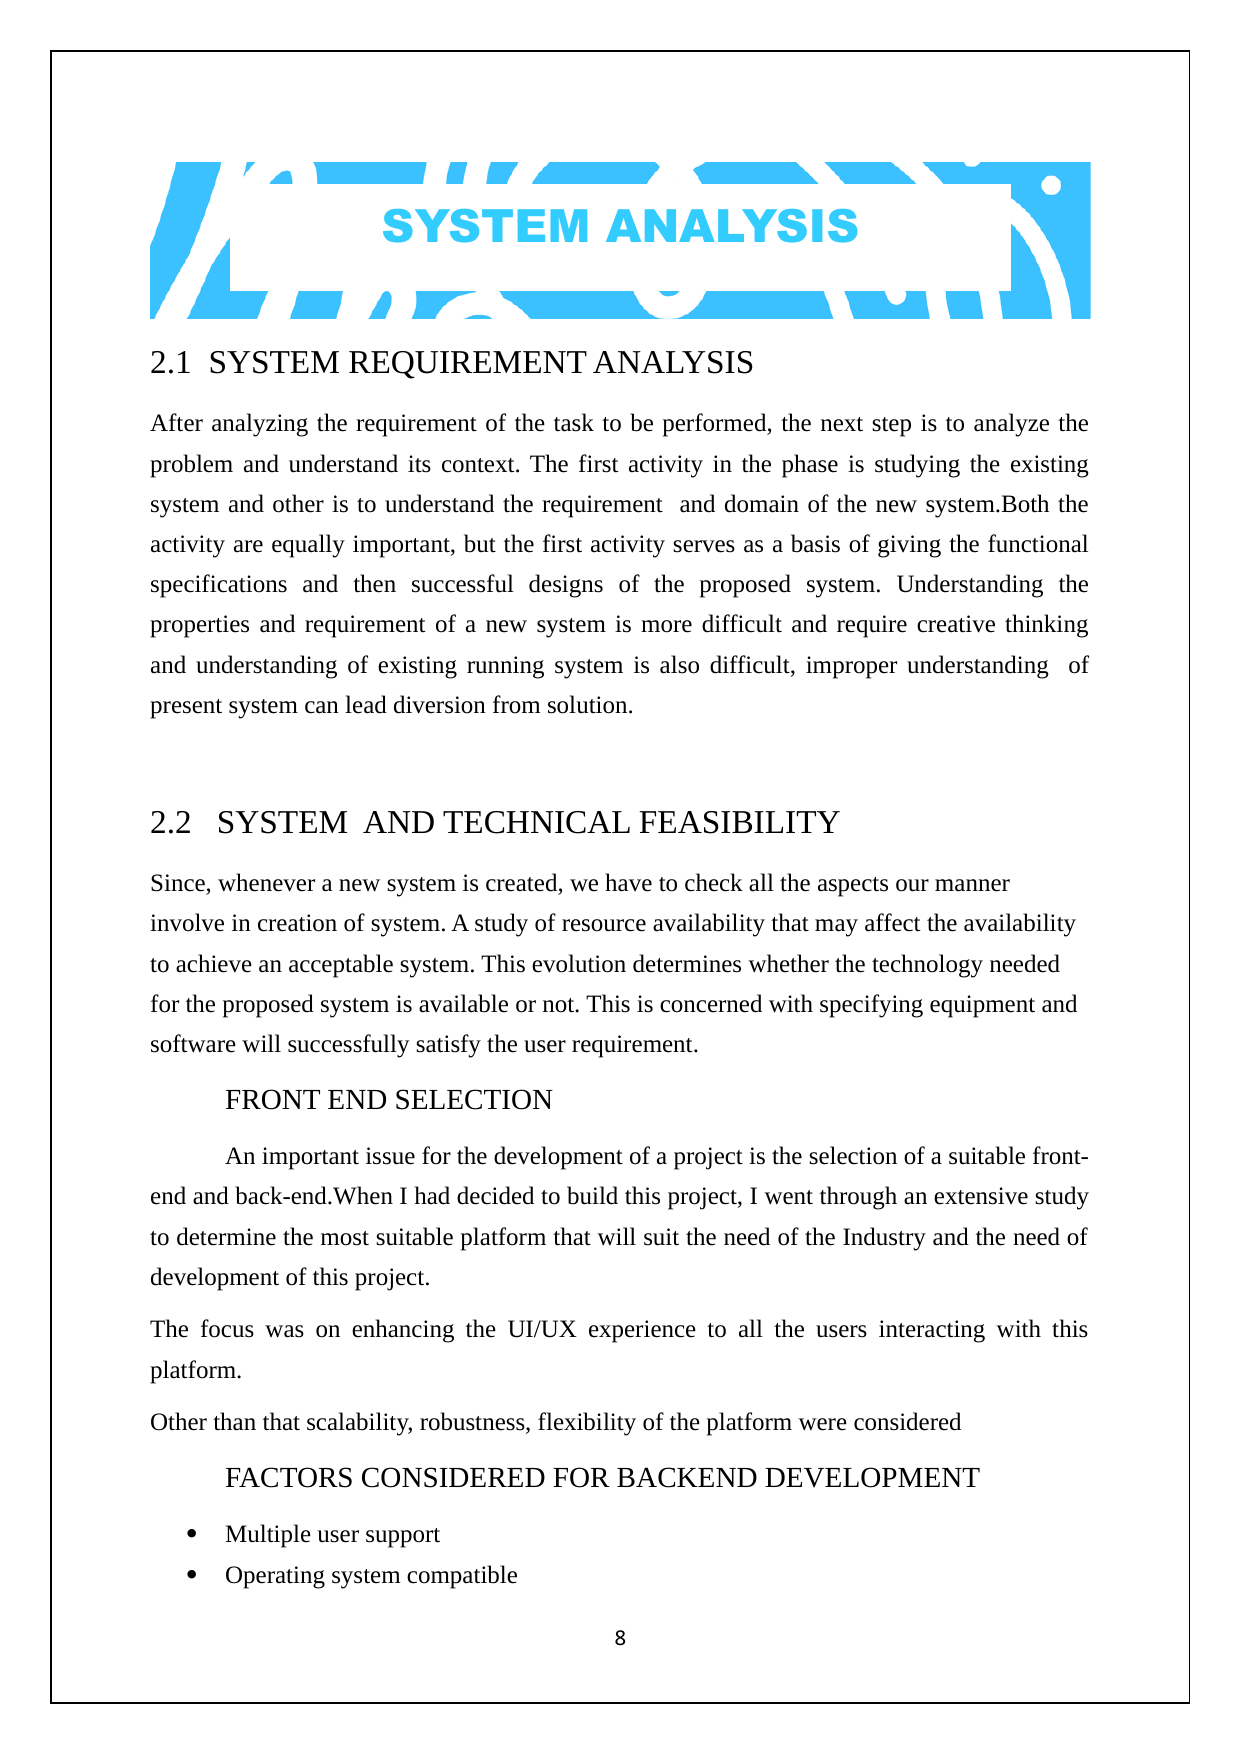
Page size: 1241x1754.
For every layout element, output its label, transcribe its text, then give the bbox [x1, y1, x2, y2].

list Operating system compatible [187, 1560, 1090, 1588]
text An important issue for the development of a project is the selection of a suitable front-end and back-end.When I had decided to build this project, I went through an extensive study to determine the most suitable platform that will suit the need of the Industry and the need of development of this project. [150, 1141, 1090, 1291]
text FRONT END SELECTION [150, 1082, 1090, 1115]
text FACTORS CONSIDERED FOR BACKEND DEVELOPMENT [225, 1460, 1090, 1494]
text 2.1 SYSTEM REQUIREMENT ANALYSIS [150, 342, 1090, 381]
text 2.2 SYSTEM AND TECHNICAL FEASIBILITY [150, 802, 1090, 840]
list Multiple user support [187, 1519, 1090, 1548]
text After analyzing the requirement of the task to be performed, the next step is to analyze the problem and understand its context. The first activity in the phase is studying the existing system and other is to understand the requirement and domain of the new system.Both the activity are equally important, but the first activity serves as a basis of giving the functional specifications and then successful designs of the proposed system. Understanding the properties and requirement of a new system is more difficult and require creative thinking and understanding of existing running system is also difficult, improper understanding of present system can lead diversion from solution. [150, 408, 1090, 719]
picture [150, 162, 1091, 319]
text Other than that scalability, robustness, flexibility of the platform were considered [150, 1407, 1090, 1436]
text The focus was on enhancing the UI/UX experience to all the users interacting with this platform. [150, 1314, 1090, 1383]
text Since, whenever a new system is created, we have to check all the aspects our manner involve in creation of system. A study of resource availability that may affect the availability to achieve an acceptable system. This evolution determines whether the technology needed for the proposed system is available or not. This is concerned with specifying equipment and software will successfully satisfy the user requirement. [150, 868, 1090, 1058]
